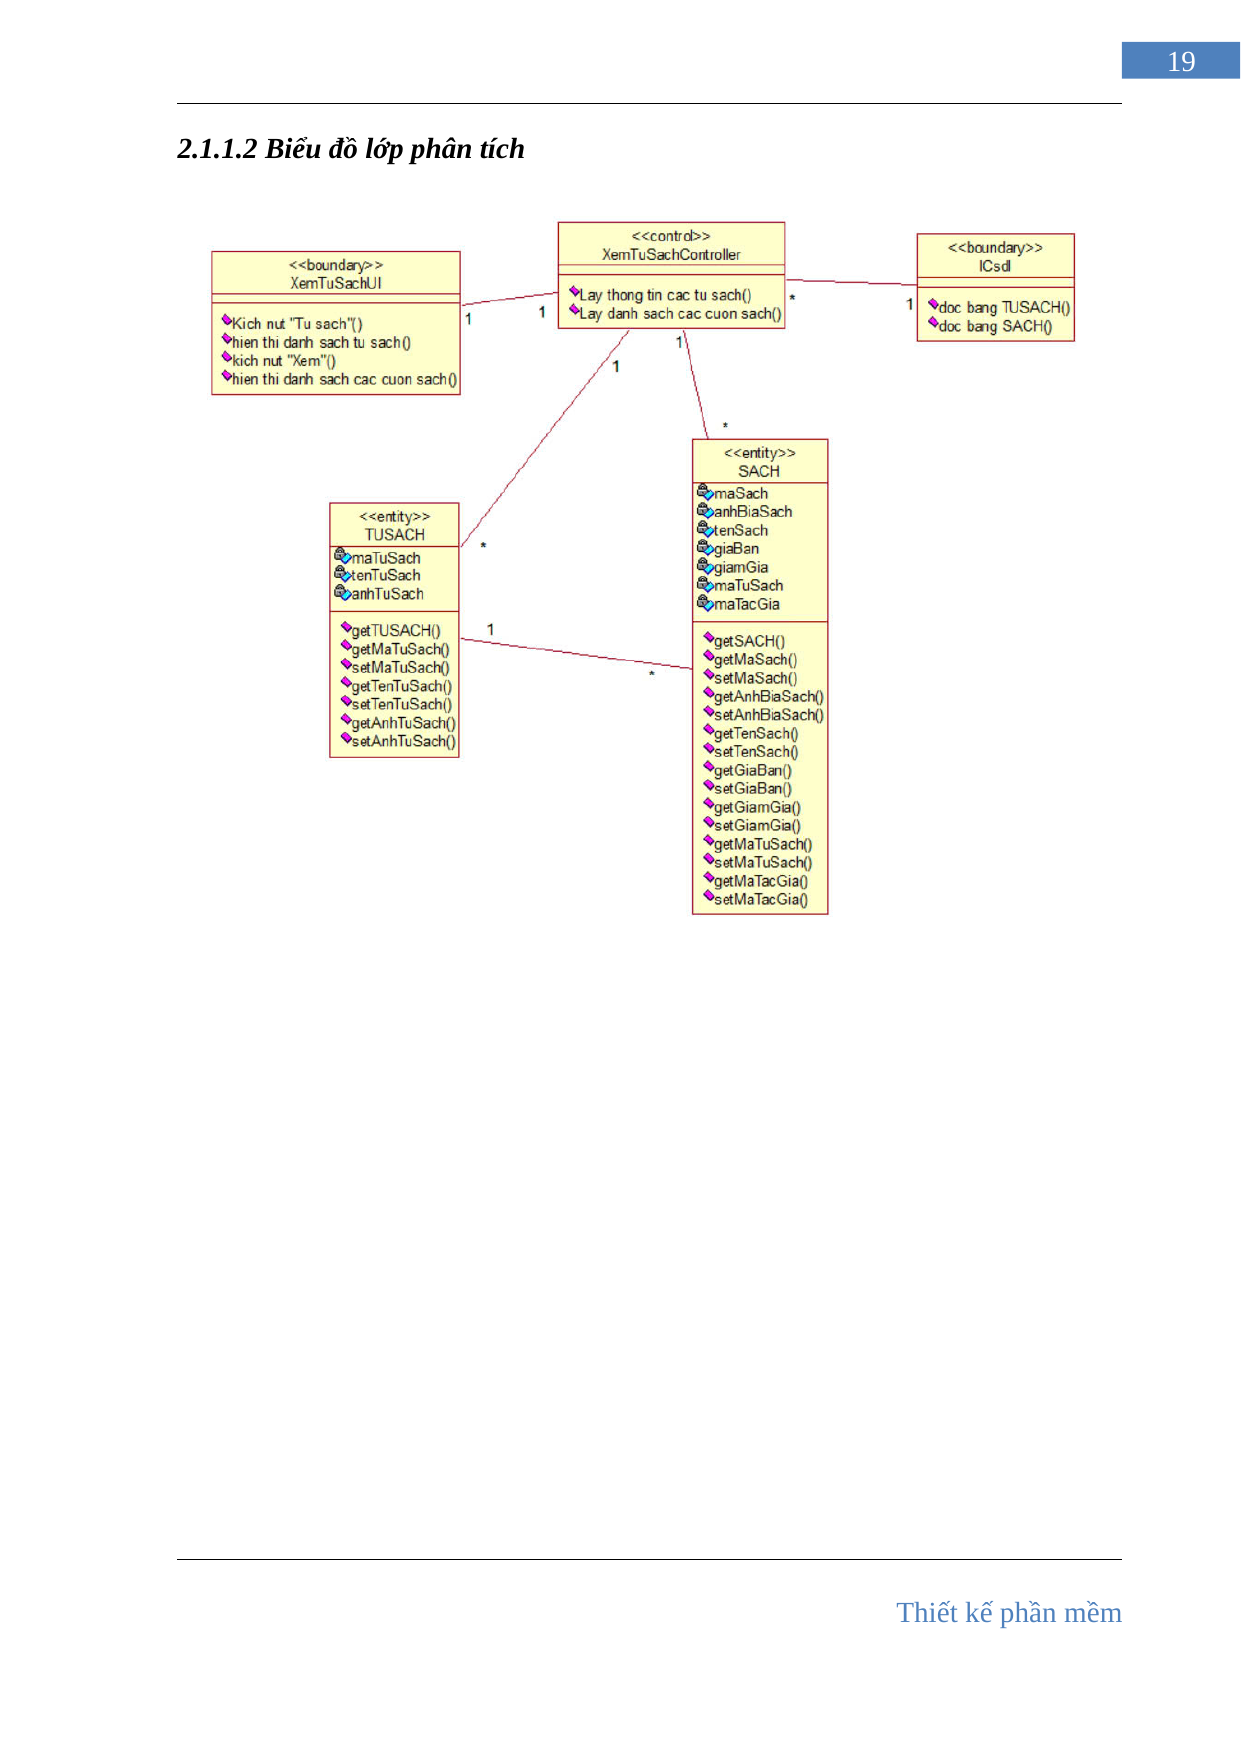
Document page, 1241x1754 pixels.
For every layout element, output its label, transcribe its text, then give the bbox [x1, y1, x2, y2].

picture [177, 193, 1123, 949]
subtitle 2.1.1.2 Biểu đồ lớp phân tích [177, 131, 1122, 164]
